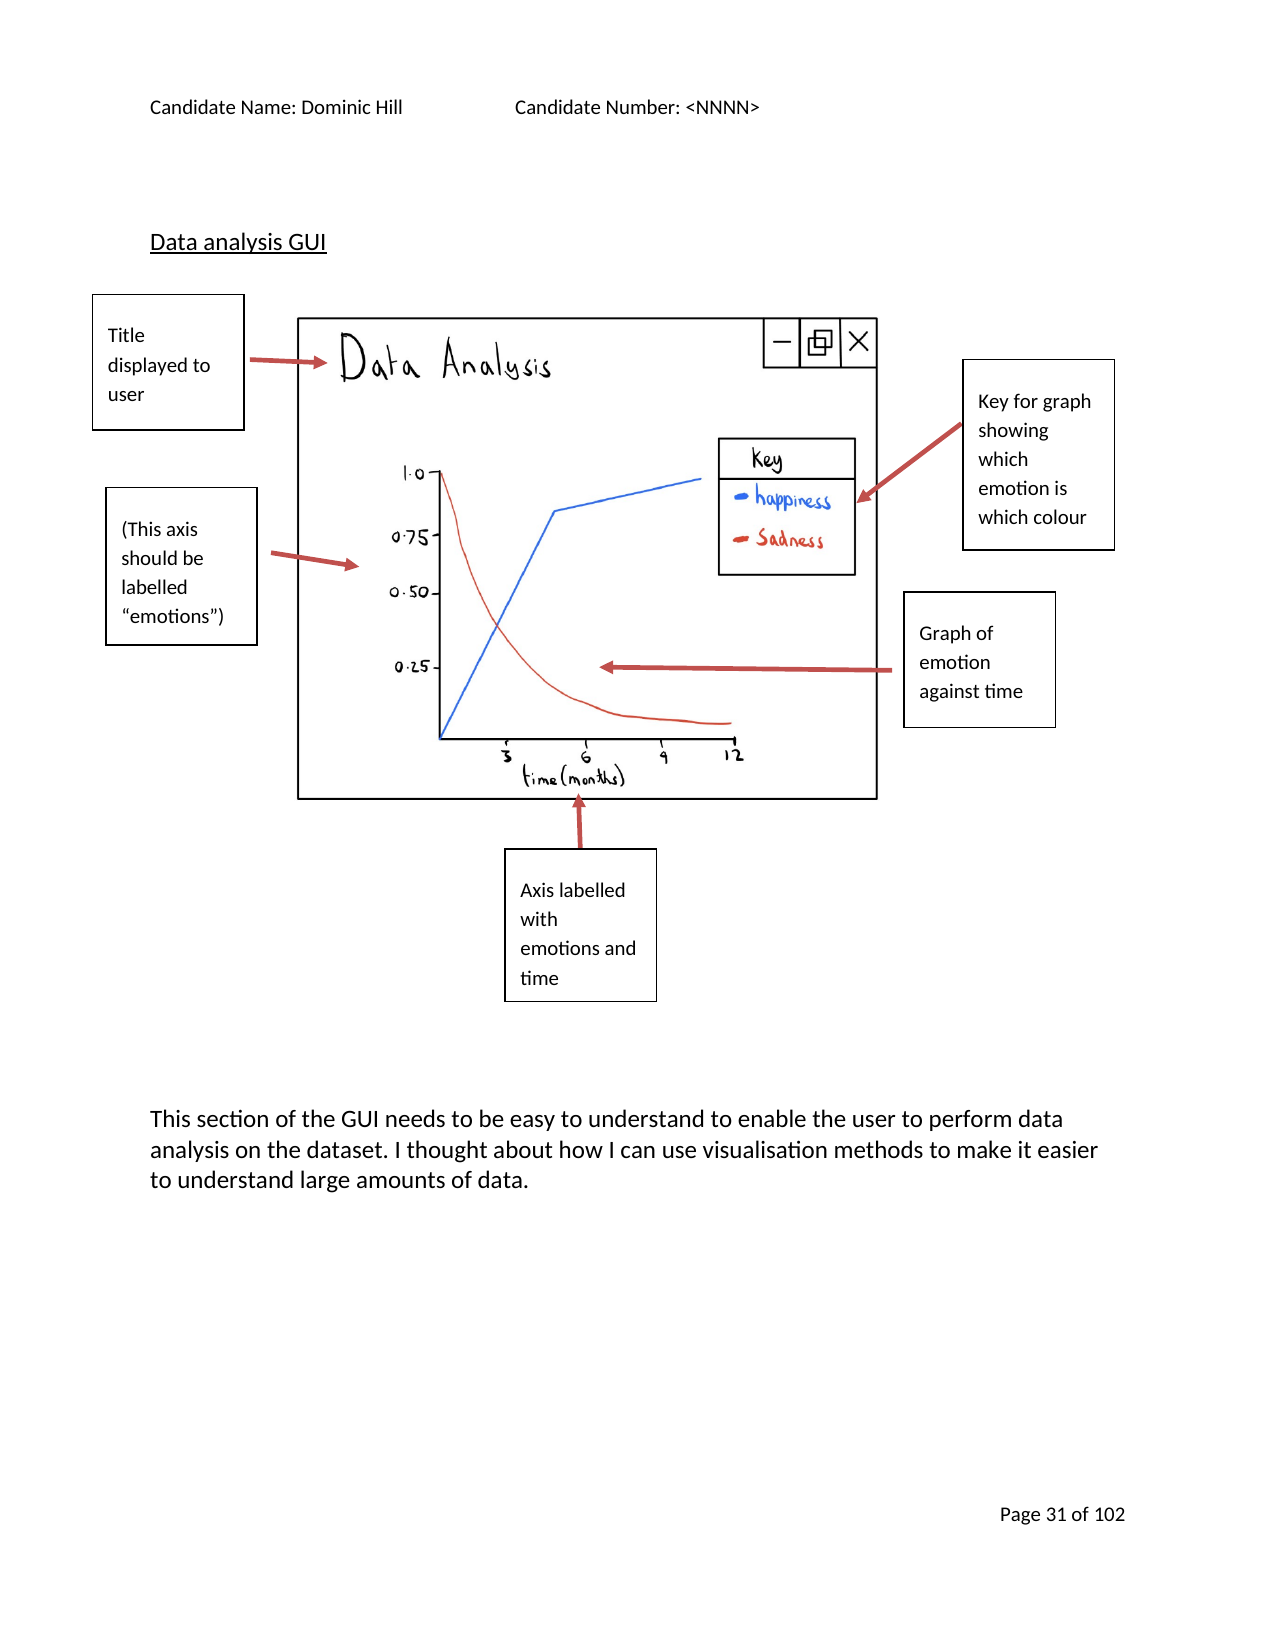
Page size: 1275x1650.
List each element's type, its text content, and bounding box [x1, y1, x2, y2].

picture [290, 308, 885, 800]
text This section of the GUI needs to be easy to understand to enable the user to perform data analysis on the dataset. I thought about how I can use visualisation methods to make it easier to understand large amounts of data. [150, 1103, 1125, 1195]
text Data analysis GUI [150, 226, 1125, 257]
